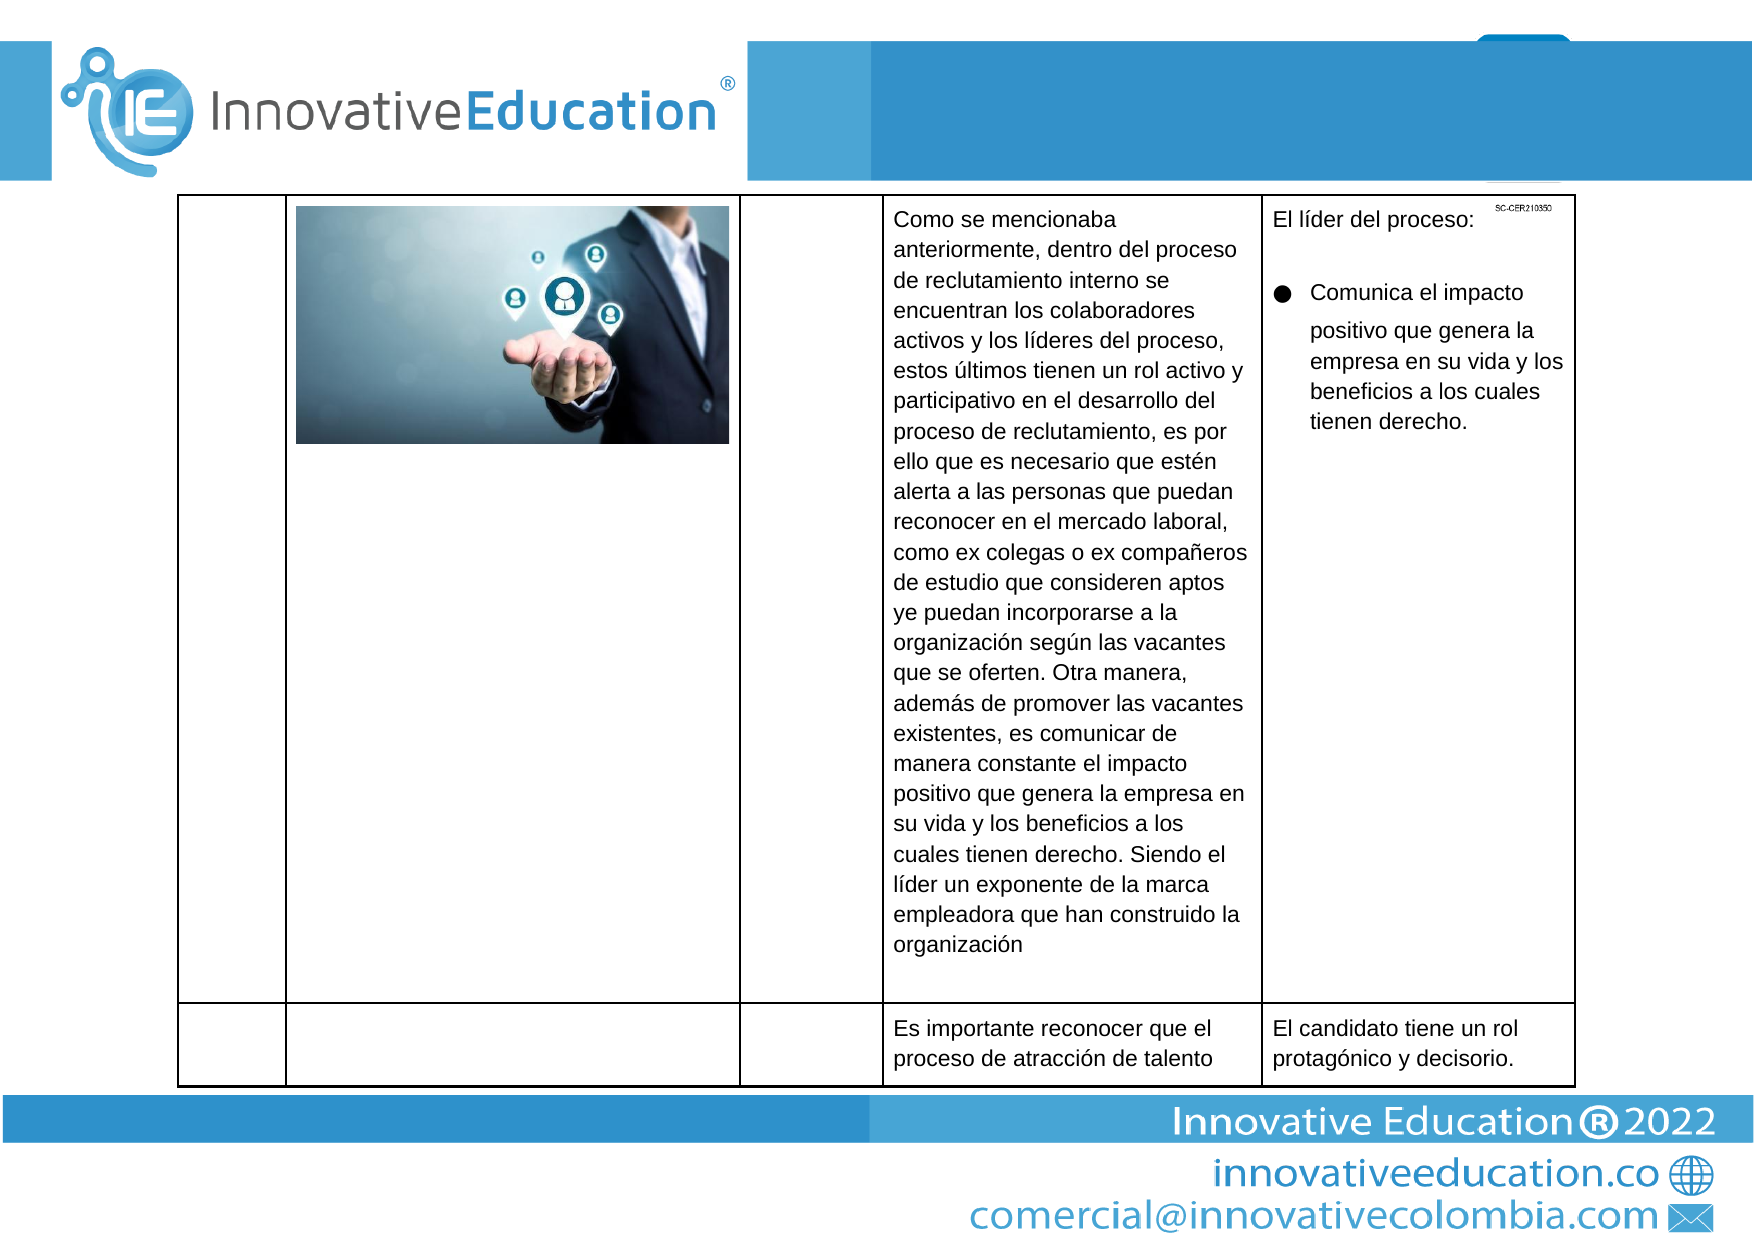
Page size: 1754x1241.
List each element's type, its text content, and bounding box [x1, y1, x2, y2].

table_cell Como se mencionaba anteriormente, dentro del proceso de reclutamiento interno se encuentran los colaboradores activos y los líderes del proceso, estos últimos tienen un rol activo y participativo en el desarrollo del proceso de reclutamiento, es por ello que es necesario que estén alerta a las personas que puedan reconocer en el mercado laboral, como ex colegas o ex compañeros de estudio que consideren aptos ye puedan incorporarse a la organización según las vacantes que se oferten. Otra manera, además de promover las vacantes existentes, es comunicar de manera constante el impacto positivo que genera la empresa en su vida y los beneficios a los cuales tienen derecho. Siendo el líder un exponente de la marca empleadora que han construido la organización [884, 196, 1261, 1002]
table_cell [287, 196, 739, 1002]
table_cell [741, 196, 882, 1002]
table_cell [179, 196, 285, 1002]
picture [296, 206, 730, 444]
table_cell [741, 1004, 882, 1085]
table_cell [287, 1004, 739, 1085]
table_cell [179, 1004, 285, 1085]
picture [2, 1093, 1754, 1239]
picture [0, 28, 1752, 194]
table_cell El candidato tiene un rol protagónico y decisorio. [1263, 1004, 1574, 1085]
table_cell El líder del proceso: Comunica el impacto positivo que genera la empresa en su vida y los beneficios a los cuales tienen derecho. [1263, 196, 1574, 1002]
